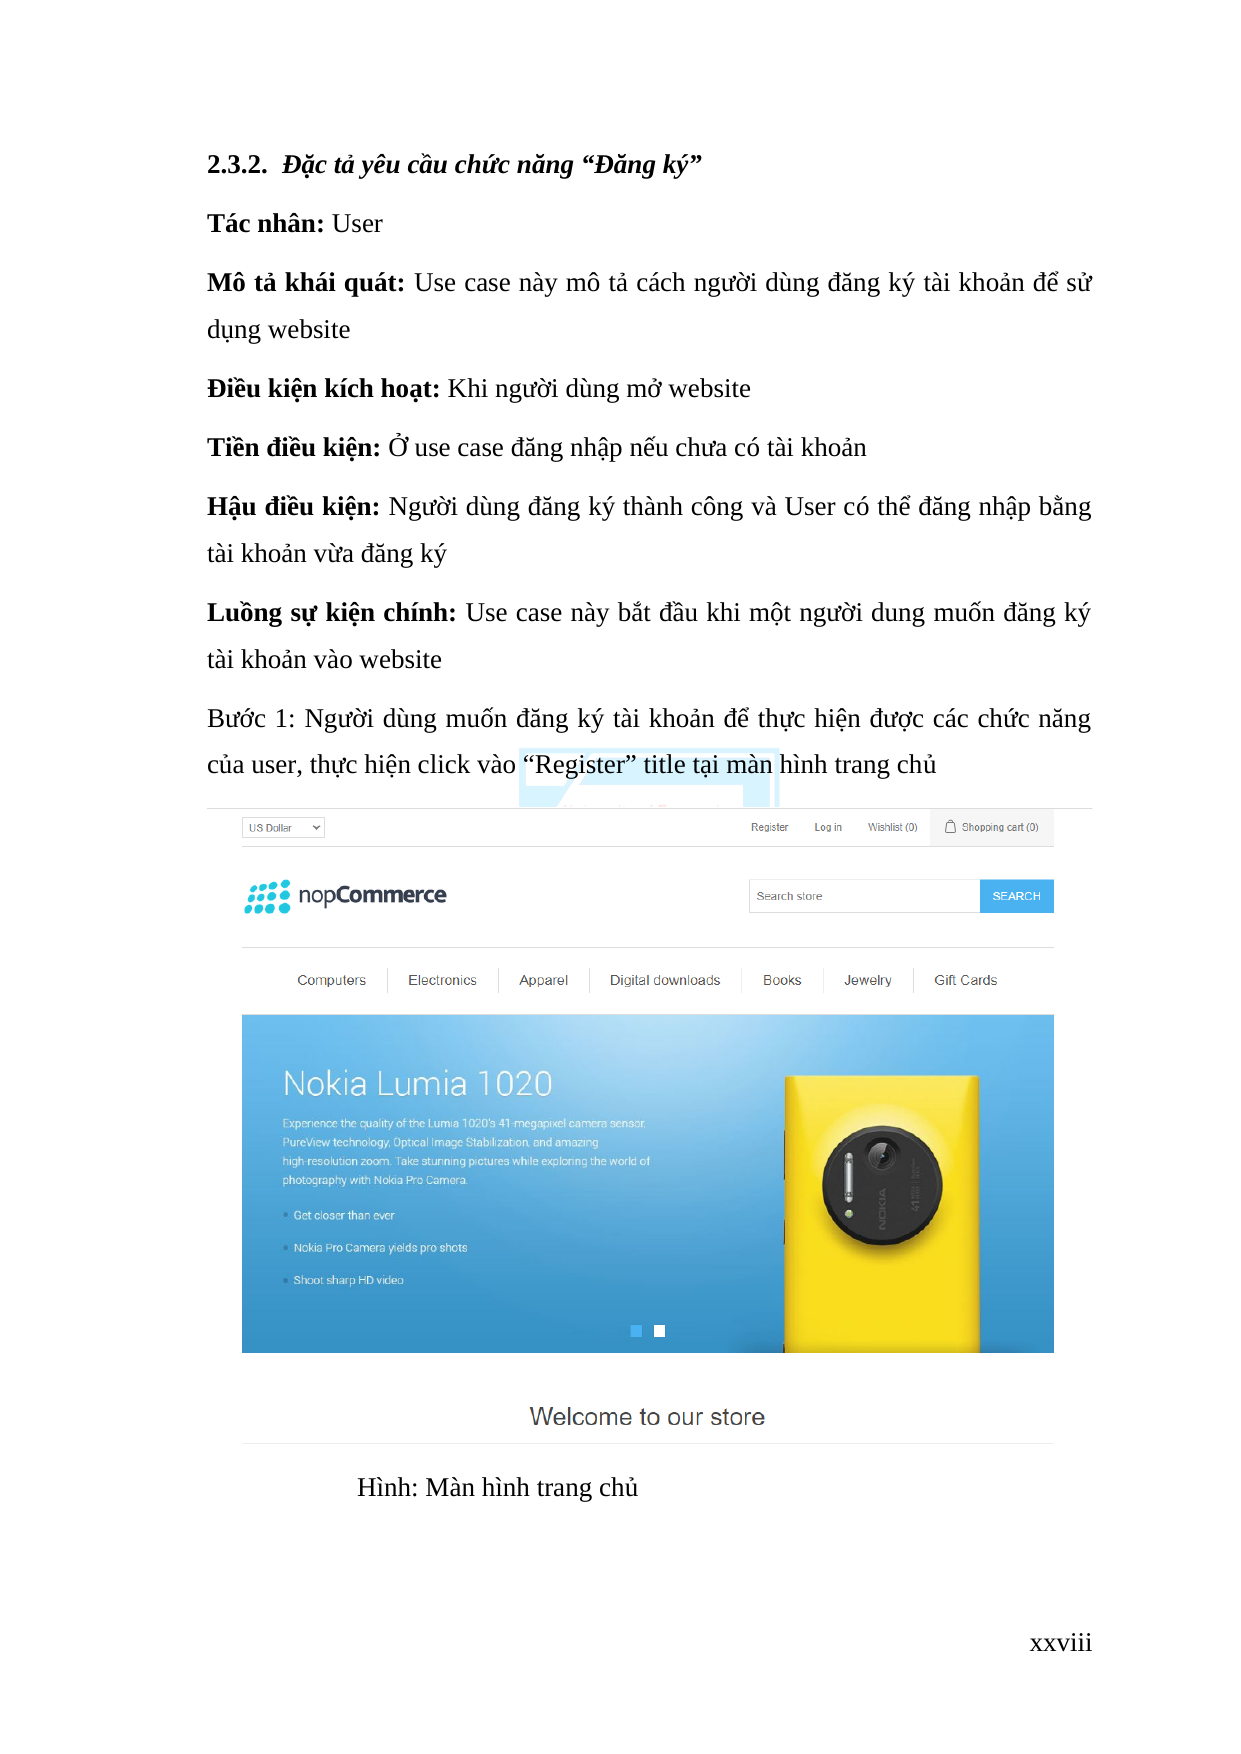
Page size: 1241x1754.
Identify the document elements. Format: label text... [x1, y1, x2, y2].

text Tác nhân: User [207, 207, 1092, 238]
picture [206, 807, 1093, 1444]
text Tiền điều kiện: Ở use case đăng nhập nếu chưa có tài khoản [207, 431, 1092, 462]
subtitle Đặc tả yêu cầu chức năng “Đăng ký” [207, 148, 1092, 179]
text Hình: Màn hình trang chủ [207, 1471, 1092, 1503]
text Mô tả khái quát: Use case này mô tả cách người dùng đăng ký tài khoản để sử dụng website [207, 266, 1092, 344]
text Bước 1: Người dùng muốn đăng ký tài khoản để thực hiện được các chức năng của user, thực hiện click vào “Register” title tại màn hình trang chủ [207, 702, 1092, 780]
text Điều kiện kích hoạt: Khi người dùng mở website [207, 372, 1092, 403]
text Hậu điều kiện: Người dùng đăng ký thành công và User có thể đăng nhập bằng tài khoản vừa đăng ký [207, 490, 1092, 568]
text Luồng sự kiện chính: Use case này bắt đầu khi một người dung muốn đăng ký tài khoản vào website [207, 596, 1092, 674]
